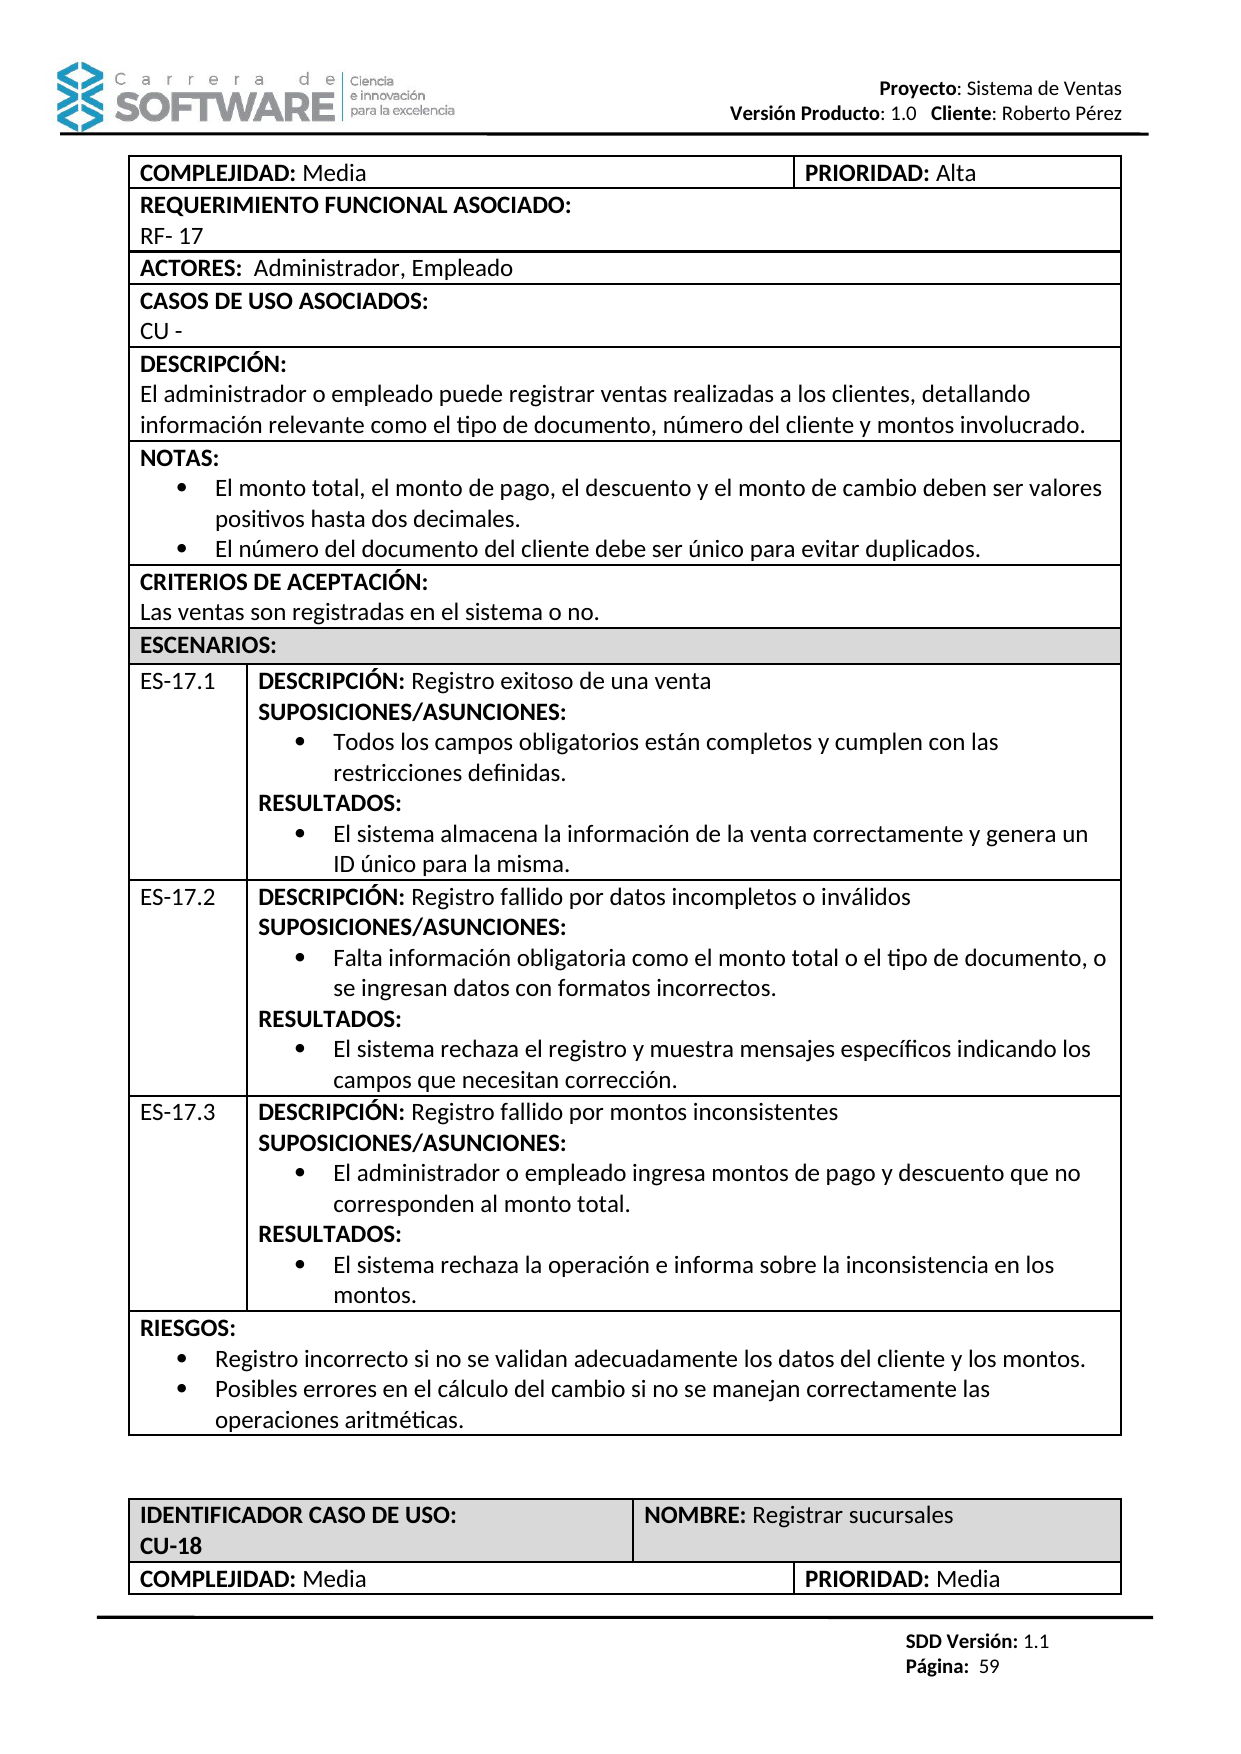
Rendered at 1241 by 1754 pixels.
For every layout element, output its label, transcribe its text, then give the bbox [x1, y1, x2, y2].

table_cell RIESGOS: Registro incorrecto si no se validan adecuadamente los datos del cliente y los montos. Posibles errores en el cálculo del cambio si no se manejan correctamente las operaciones aritméticas. [130, 1312, 1120, 1434]
table_cell ESCENARIOS: [130, 629, 1120, 663]
table_cell CRITERIOS DE ACEPTACIÓN: Las ventas son registradas en el sistema o no. [130, 566, 1120, 627]
table_cell ACTORES: Administrador, Empleado [130, 253, 1120, 283]
table_cell REQUERIMIENTO FUNCIONAL ASOCIADO: RF- 17 [130, 189, 1120, 250]
table_cell PRIORIDAD: Alta [795, 157, 1120, 187]
table_cell DESCRIPCIÓN: El administrador o empleado puede registrar ventas realizadas a los clientes, detallando información relevante como el tipo de documento, número del cliente y montos involucrado. [130, 348, 1120, 440]
table_header IDENTIFICADOR CASO DE USO: CU-18 [130, 1500, 632, 1561]
table_header NOMBRE: Registrar sucursales [634, 1500, 1120, 1561]
table_cell CASOS DE USO ASOCIADOS: CU - [130, 285, 1120, 346]
table_cell DESCRIPCIÓN: Registro fallido por datos incompletos o inválidos SUPOSICIONES/ASUNCIONES: Falta información obligatoria como el monto total o el tipo de documento, o se ingresan datos con formatos incorrectos. RESULTADOS: El sistema rechaza el registro y muestra mensajes específicos indicando los campos que necesitan corrección. [248, 881, 1120, 1094]
table_cell DESCRIPCIÓN: Registro fallido por montos inconsistentes SUPOSICIONES/ASUNCIONES: El administrador o empleado ingresa montos de pago y descuento que no corresponden al monto total. RESULTADOS: El sistema rechaza la operación e informa sobre la inconsistencia en los montos. [248, 1097, 1120, 1310]
table_cell COMPLEJIDAD: Media [130, 1563, 793, 1593]
table_cell ES-17.3 [130, 1097, 246, 1310]
table_cell ES-17.2 [130, 881, 246, 1094]
table_cell DESCRIPCIÓN: Registro exitoso de una venta SUPOSICIONES/ASUNCIONES: Todos los campos obligatorios están completos y cumplen con las restricciones definidas. RESULTADOS: El sistema almacena la información de la venta correctamente y genera un ID único para la misma. [248, 665, 1120, 879]
table_cell NOTAS: El monto total, el monto de pago, el descuento y el monto de cambio deben ser valores positivos hasta dos decimales. El número del documento del cliente debe ser único para evitar duplicados. [130, 442, 1120, 564]
table_cell ES-17.1 [130, 665, 246, 879]
picture [46, 46, 461, 154]
table_cell COMPLEJIDAD: Media [130, 157, 793, 187]
table_cell PRIORIDAD: Media [795, 1563, 1120, 1593]
